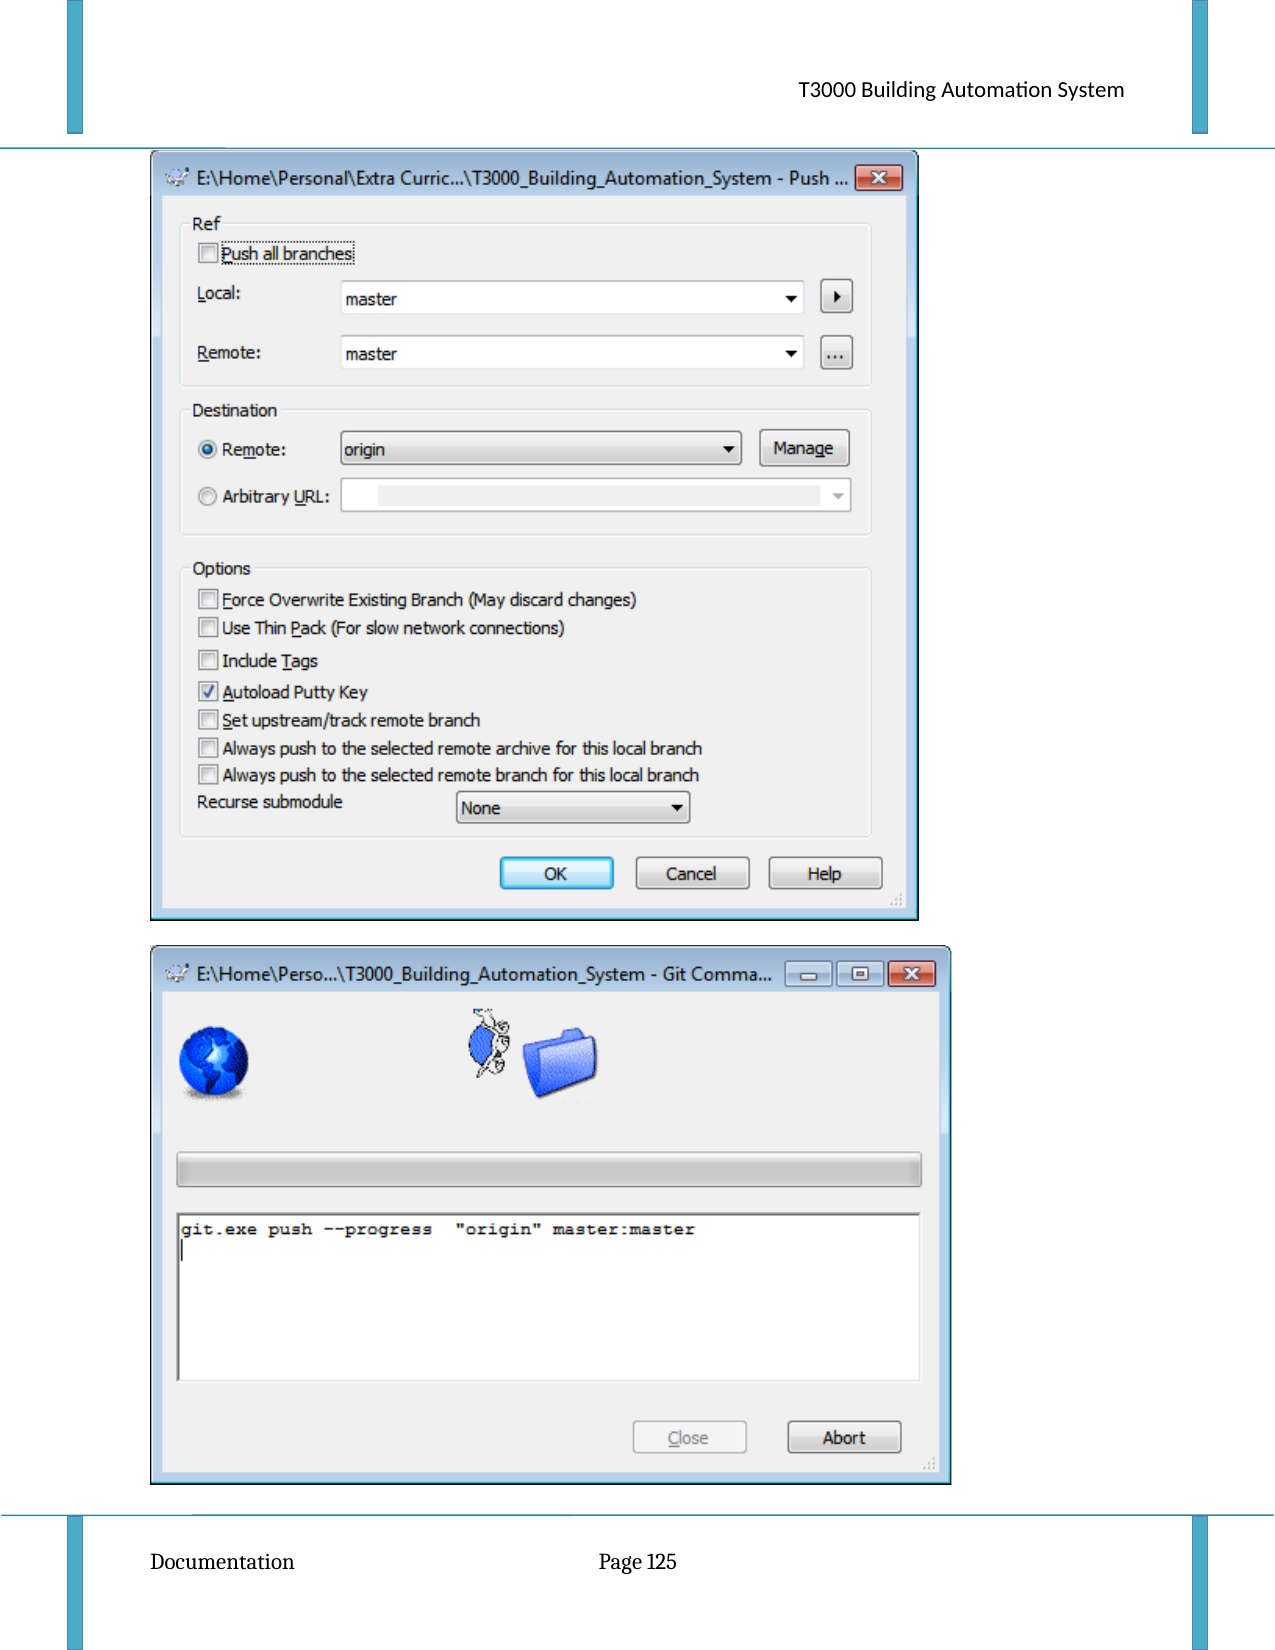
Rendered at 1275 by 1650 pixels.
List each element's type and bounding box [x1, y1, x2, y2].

picture [150, 150, 919, 921]
picture [150, 945, 952, 1485]
